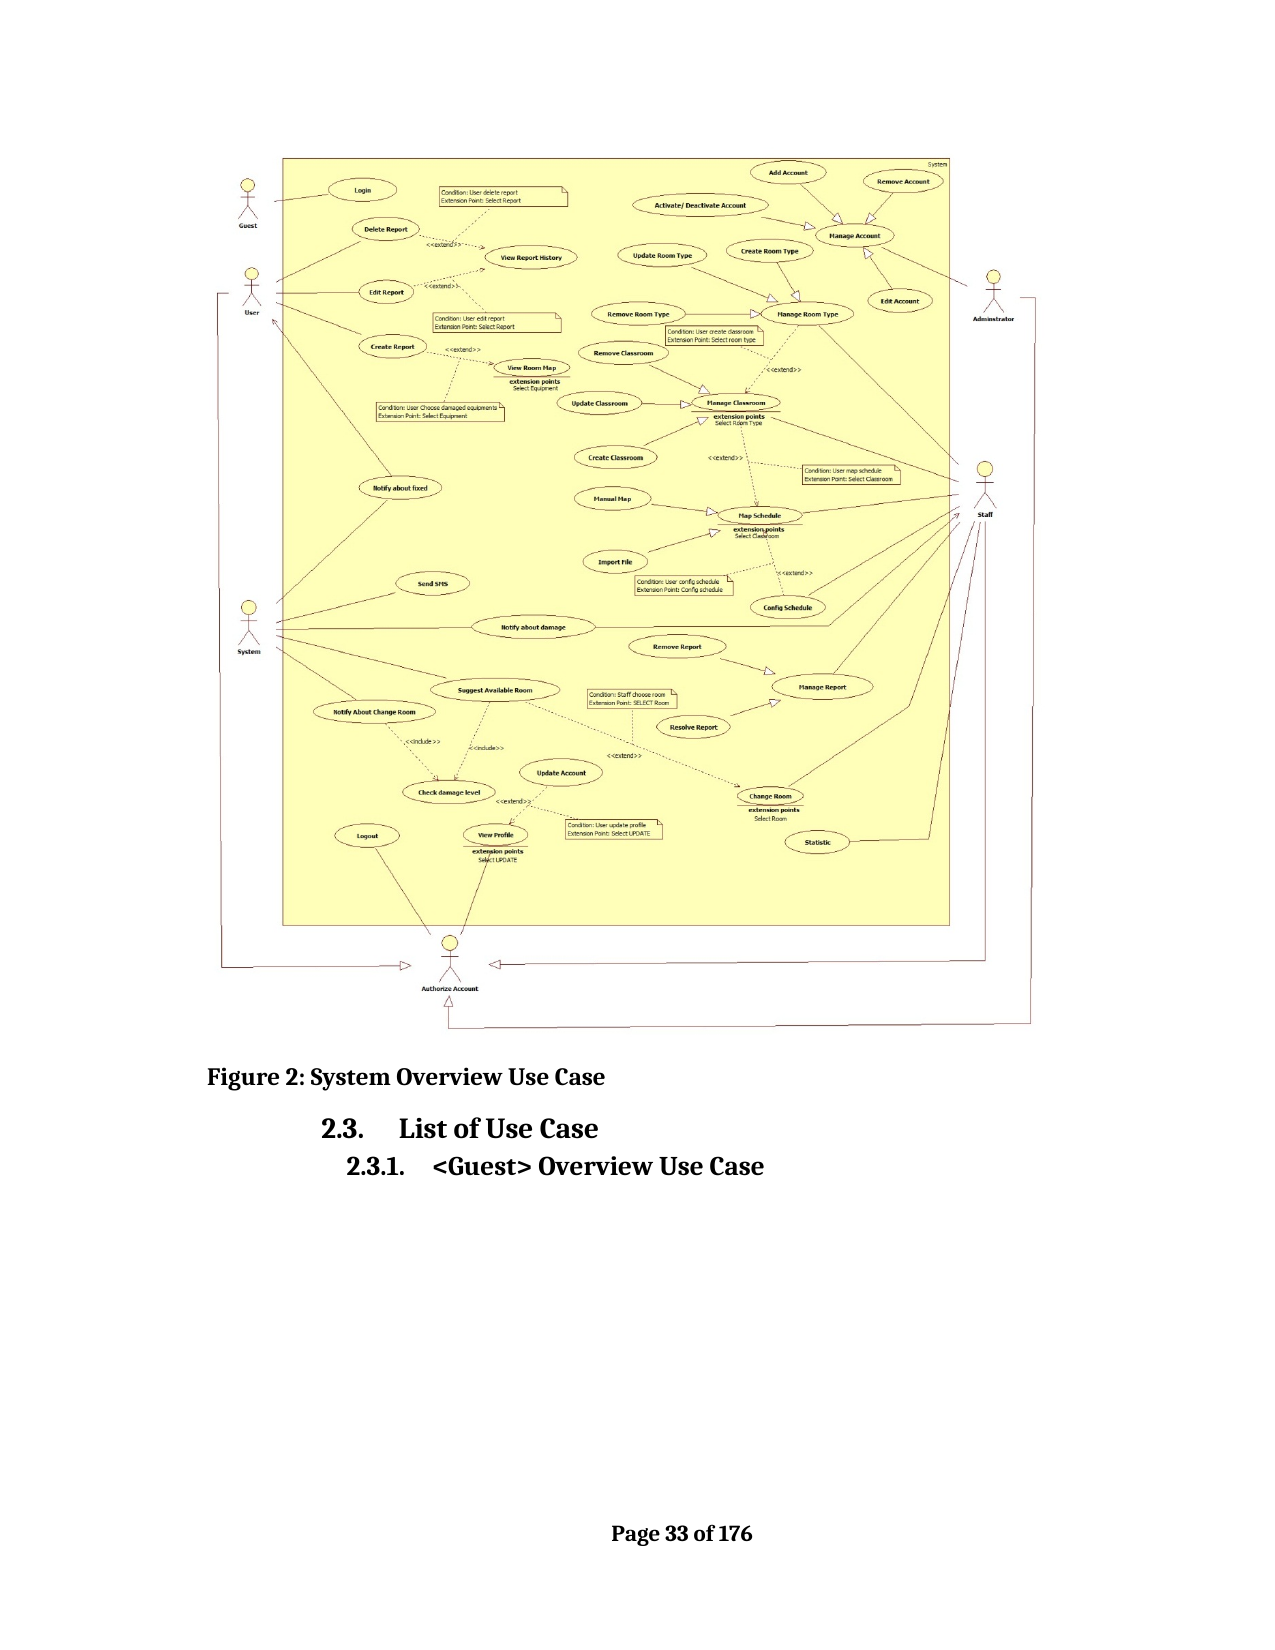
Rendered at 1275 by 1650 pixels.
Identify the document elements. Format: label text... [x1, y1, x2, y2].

list List of Use Case [321, 1113, 1157, 1146]
list <Guest> Overview Use Case [346, 1151, 1157, 1182]
picture [206, 147, 1045, 1039]
